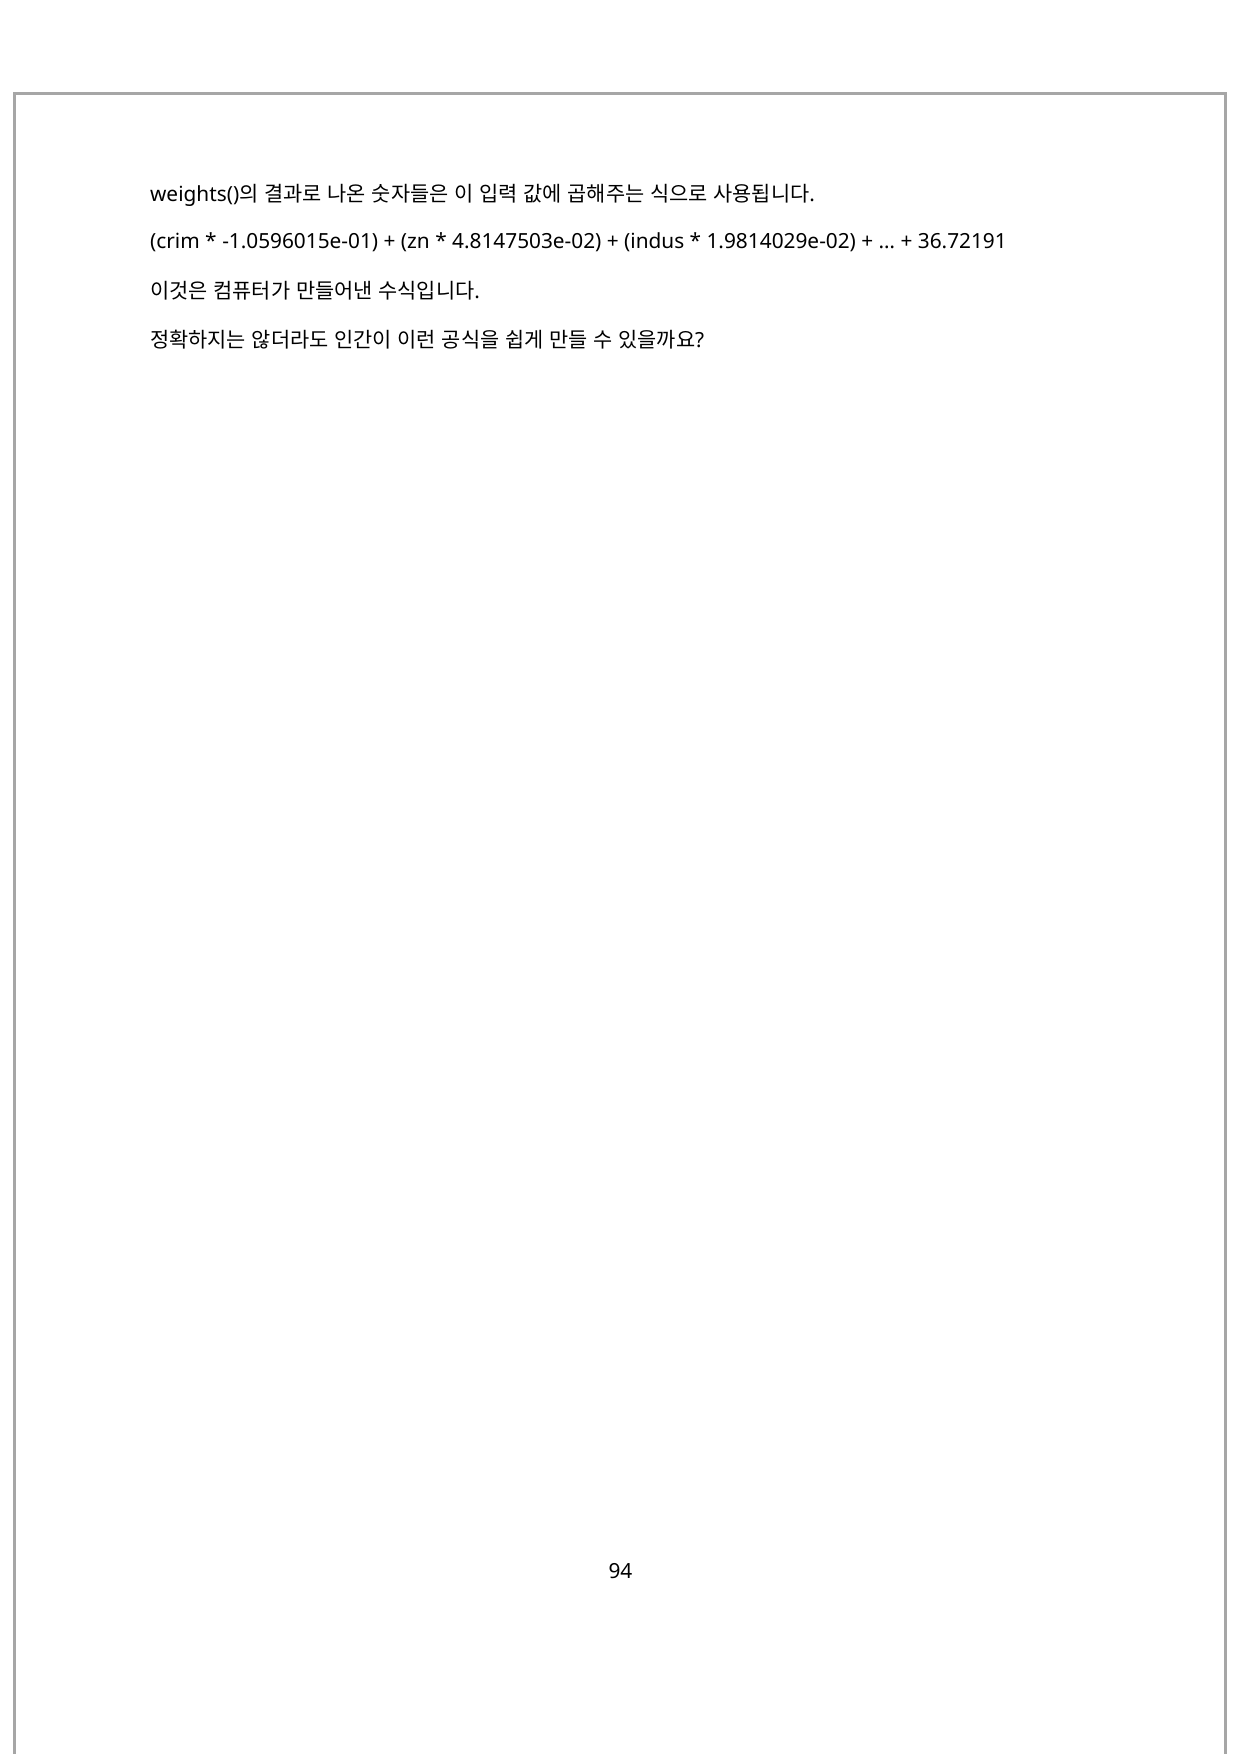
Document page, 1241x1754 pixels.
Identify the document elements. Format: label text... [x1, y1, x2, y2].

text weights()의 결과로 나온 숫자들은 이 입력 값에 곱해주는 식으로 사용됩니다. [150, 177, 1090, 207]
text (crim * -1.0596015e-01) + (zn * 4.8147503e-02) + (indus * 1.9814029e-02) + … + 36.72191 [150, 227, 1090, 255]
text 정확하지는 않더라도 인간이 이런 공식을 쉽게 만들 수 있을까요? [150, 323, 1090, 353]
text 이것은 컴퓨터가 만들어낸 수식입니다. [150, 274, 1090, 304]
